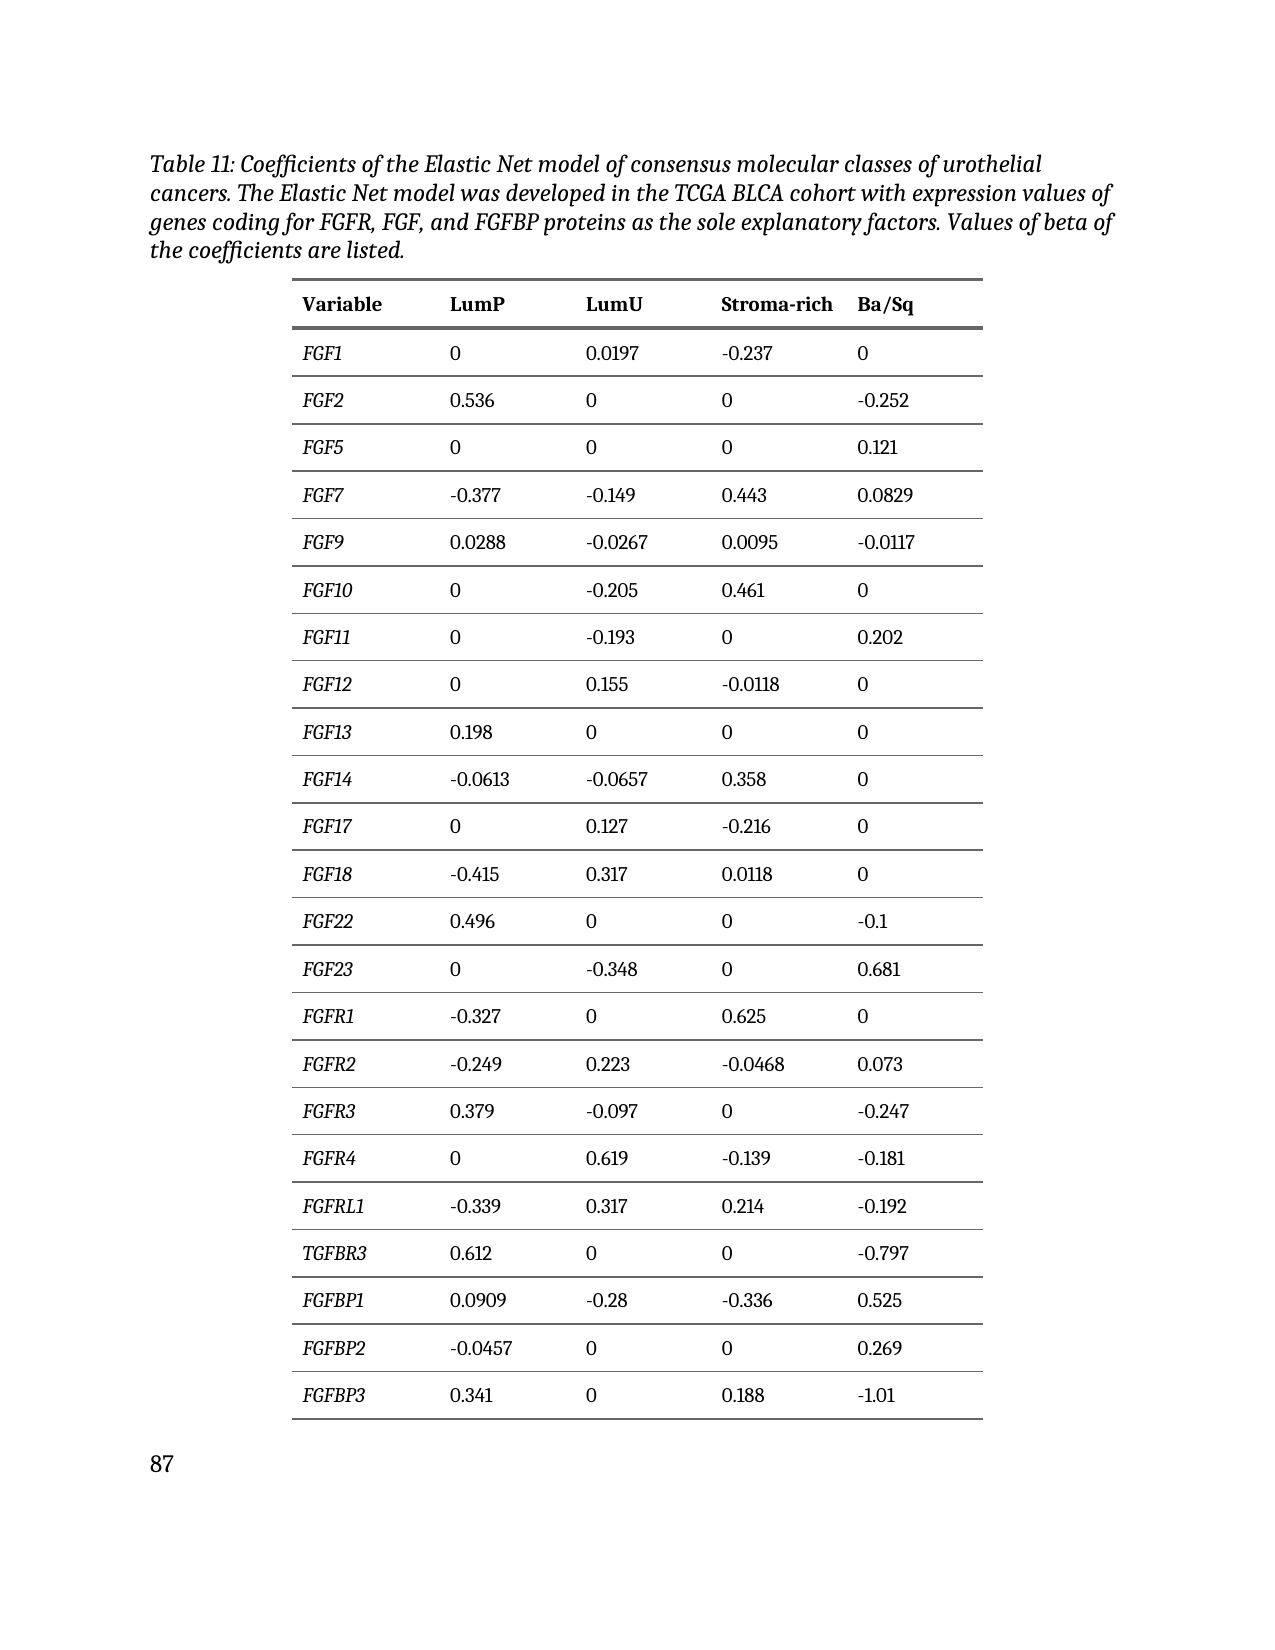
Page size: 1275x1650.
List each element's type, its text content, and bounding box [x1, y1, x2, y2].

table_cell 0 [711, 1230, 847, 1276]
table_cell FGF17 [292, 804, 439, 849]
table_header LumU [575, 281, 711, 326]
table_cell -0.149 [575, 472, 711, 518]
table_cell -0.415 [440, 851, 575, 897]
table_cell 0 [711, 898, 847, 944]
table_cell 0.341 [440, 1372, 575, 1418]
table_cell FGFR4 [292, 1135, 439, 1181]
table_cell 0.358 [711, 756, 847, 802]
table_cell -0.252 [847, 377, 983, 423]
table_cell -0.1 [847, 898, 983, 944]
table_cell -0.249 [440, 1041, 575, 1086]
table_cell -0.0118 [711, 661, 847, 707]
table_cell -0.348 [575, 946, 711, 992]
table_cell -0.205 [575, 567, 711, 612]
table_cell FGF12 [292, 661, 439, 707]
table_cell 0 [711, 946, 847, 992]
table_cell 0 [575, 425, 711, 470]
table_cell 0 [847, 661, 983, 707]
table_cell -0.0117 [847, 519, 983, 565]
table_cell -0.797 [847, 1230, 983, 1276]
table_cell 0.121 [847, 425, 983, 470]
table_cell -0.336 [711, 1278, 847, 1323]
table_cell 0.0118 [711, 851, 847, 897]
table_cell 0.155 [575, 661, 711, 707]
table_cell FGF18 [292, 851, 439, 897]
table_cell 0.202 [847, 614, 983, 660]
table_cell 0.127 [575, 804, 711, 849]
table_cell 0 [847, 709, 983, 754]
table_cell -0.339 [440, 1183, 575, 1228]
table_cell 0.188 [711, 1372, 847, 1418]
table_cell -0.216 [711, 804, 847, 849]
table_cell FGFR2 [292, 1041, 439, 1086]
table_cell FGFBP3 [292, 1372, 439, 1418]
table_cell FGF9 [292, 519, 439, 565]
table_cell FGFBP2 [292, 1325, 439, 1371]
table_cell 0.223 [575, 1041, 711, 1086]
table_cell 0.461 [711, 567, 847, 612]
table_cell 0 [440, 661, 575, 707]
table_cell -0.181 [847, 1135, 983, 1181]
table_cell 0.269 [847, 1325, 983, 1371]
table_cell 0 [440, 804, 575, 849]
table_cell 0 [847, 851, 983, 897]
table_cell FGF13 [292, 709, 439, 754]
table_cell 0 [575, 898, 711, 944]
table_header LumP [440, 281, 575, 326]
table_cell 0 [847, 804, 983, 849]
table_cell FGFR3 [292, 1088, 439, 1134]
table_cell 0.612 [440, 1230, 575, 1276]
table_header Ba/Sq [847, 281, 983, 326]
table_cell 0.681 [847, 946, 983, 992]
table_cell 0 [575, 377, 711, 423]
table_cell -0.0267 [575, 519, 711, 565]
table_cell 0.496 [440, 898, 575, 944]
table_cell -0.0613 [440, 756, 575, 802]
table_cell 0 [711, 425, 847, 470]
table_cell 0 [711, 1325, 847, 1371]
table_header Stroma-rich [711, 281, 847, 326]
table_cell FGF5 [292, 425, 439, 470]
table_header Variable [292, 281, 439, 326]
table_cell 0.317 [575, 851, 711, 897]
table_cell -0.247 [847, 1088, 983, 1134]
table_cell 0.525 [847, 1278, 983, 1323]
table_cell FGFRL1 [292, 1183, 439, 1228]
table_cell FGFR1 [292, 993, 439, 1039]
table_cell 0.198 [440, 709, 575, 754]
table_cell 0 [440, 946, 575, 992]
table_cell 0 [440, 567, 575, 612]
table_cell FGF1 [292, 330, 439, 375]
table_cell 0 [440, 614, 575, 660]
table_cell 0.0197 [575, 330, 711, 375]
table_cell -0.237 [711, 330, 847, 375]
table_cell FGF7 [292, 472, 439, 518]
table_cell -0.0457 [440, 1325, 575, 1371]
table_cell 0.317 [575, 1183, 711, 1228]
table_cell 0.0095 [711, 519, 847, 565]
table_cell 0.625 [711, 993, 847, 1039]
table_cell 0 [711, 614, 847, 660]
table_cell -1.01 [847, 1372, 983, 1418]
table_cell FGF14 [292, 756, 439, 802]
table_cell 0 [711, 377, 847, 423]
table_cell -0.192 [847, 1183, 983, 1228]
table_cell -0.0657 [575, 756, 711, 802]
table_cell -0.377 [440, 472, 575, 518]
table_cell 0 [575, 1325, 711, 1371]
table_cell 0.0909 [440, 1278, 575, 1323]
table_cell -0.139 [711, 1135, 847, 1181]
table_cell 0 [847, 756, 983, 802]
table_cell -0.193 [575, 614, 711, 660]
table_cell 0.536 [440, 377, 575, 423]
table_cell 0.379 [440, 1088, 575, 1134]
table_cell -0.327 [440, 993, 575, 1039]
table_cell FGF2 [292, 377, 439, 423]
table_cell FGF23 [292, 946, 439, 992]
table_cell FGF10 [292, 567, 439, 612]
table_cell 0 [440, 330, 575, 375]
table_cell 0.619 [575, 1135, 711, 1181]
table_cell 0.443 [711, 472, 847, 518]
table_cell TGFBR3 [292, 1230, 439, 1276]
table_cell 0 [711, 1088, 847, 1134]
table_cell 0.0829 [847, 472, 983, 518]
table_cell -0.28 [575, 1278, 711, 1323]
table_cell 0.073 [847, 1041, 983, 1086]
text Table 11: Coefficients of the Elastic Net model of consensus molecular classes of urothelial cancers. The Elastic Net model was developed in the TCGA BLCA cohort with expression values of genes coding for FGFR, FGF, and FGFBP proteins as the sole explanatory factors. Values of beta of the coefficients are listed. [150, 150, 1125, 265]
table_cell -0.097 [575, 1088, 711, 1134]
table_cell 0 [575, 1372, 711, 1418]
table_cell 0 [575, 1230, 711, 1276]
table_cell 0 [711, 709, 847, 754]
table_cell 0 [847, 330, 983, 375]
table_cell FGF22 [292, 898, 439, 944]
table_cell 0 [847, 993, 983, 1039]
table_cell FGFBP1 [292, 1278, 439, 1323]
table_cell 0.0288 [440, 519, 575, 565]
table_cell 0 [575, 993, 711, 1039]
table_cell FGF11 [292, 614, 439, 660]
table_cell -0.0468 [711, 1041, 847, 1086]
table_cell 0.214 [711, 1183, 847, 1228]
table_cell 0 [440, 425, 575, 470]
table_cell 0 [440, 1135, 575, 1181]
table_cell 0 [575, 709, 711, 754]
table_cell 0 [847, 567, 983, 612]
